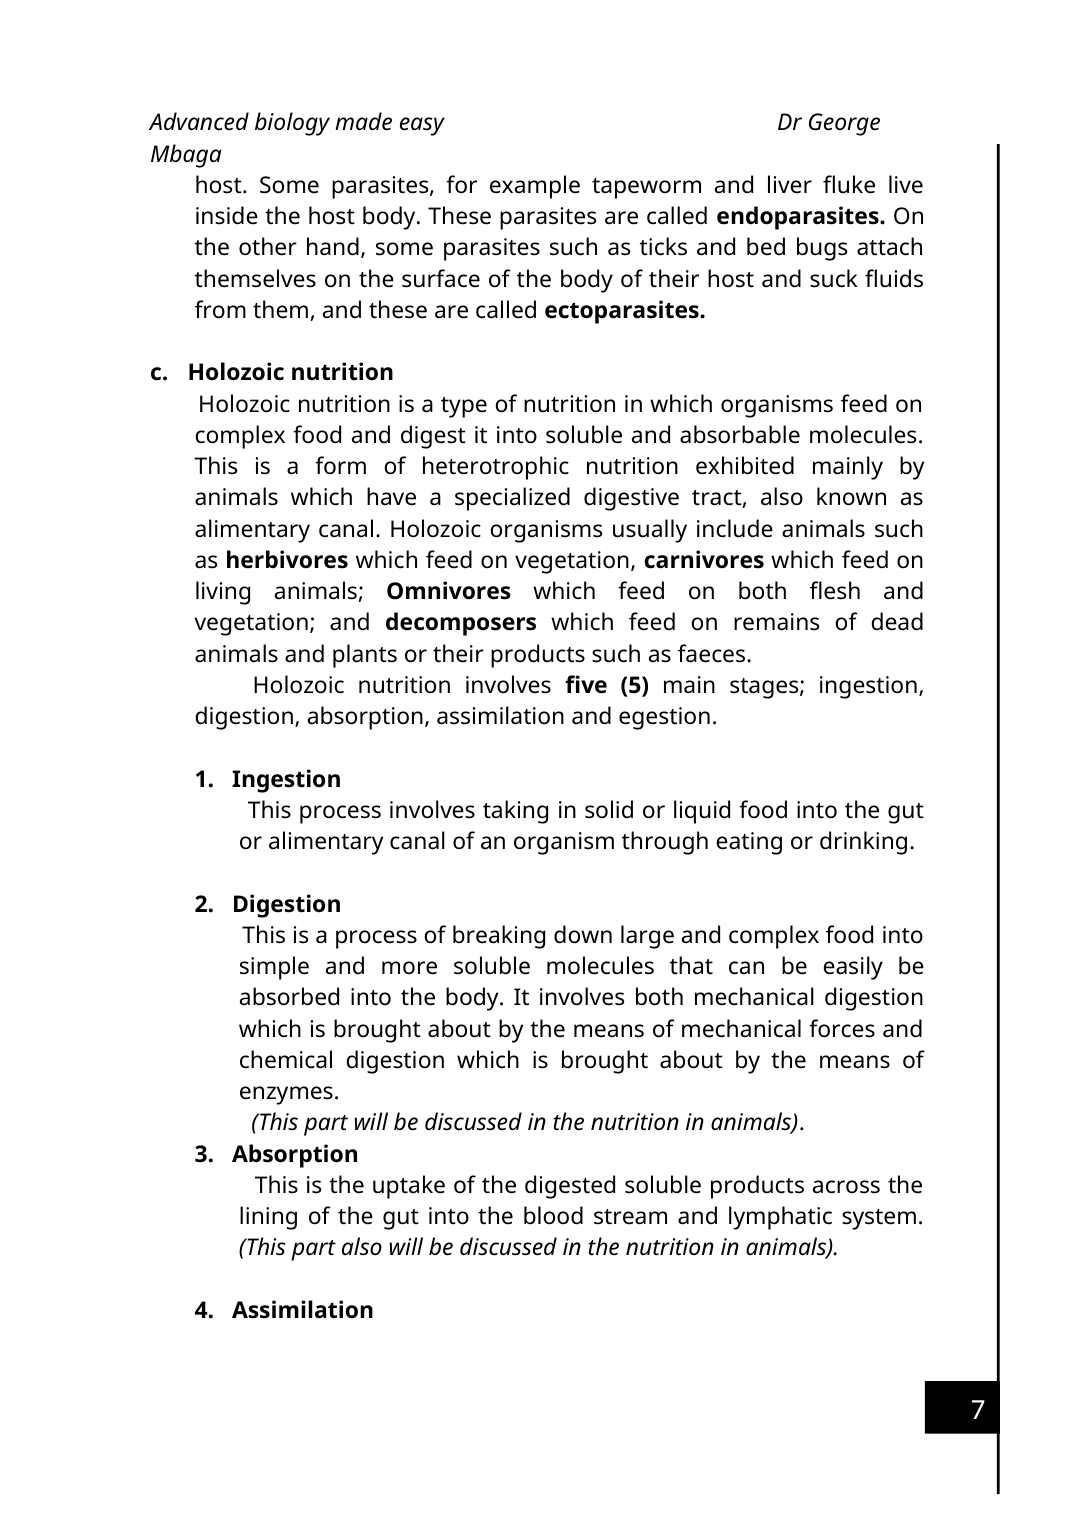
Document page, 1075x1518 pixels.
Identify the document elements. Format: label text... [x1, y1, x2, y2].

text (This part will be discussed in the nutrition in animals). [150, 1106, 925, 1138]
text Holozoic nutrition is a type of nutrition in which organisms feed on complex food and digest it into soluble and absorbable molecules. This is a form of heterotrophic nutrition exhibited mainly by animals which have a specialized digestive tract, also known as alimentary canal. Holozoic organisms usually include animals such as herbivores which feed on vegetation, carnivores which feed on living animals; Omnivores which feed on both flesh and vegetation; and decomposers which feed on remains of dead animals and plants or their products such as faeces. [165, 388, 925, 669]
list Absorption [194, 1138, 925, 1169]
list Assimilation [194, 1294, 925, 1325]
text This is a process of breaking down large and complex food into simple and more soluble molecules that can be easily be absorbed into the body. It involves both mechanical digestion which is brought about by the means of mechanical forces and chemical digestion which is brought about by the means of enzymes. [150, 919, 925, 1106]
list Holozoic nutrition [150, 356, 925, 388]
text Holozoic nutrition involves five (5) main stages; ingestion, digestion, absorption, assimilation and egestion. [150, 669, 925, 731]
text This is the uptake of the digested soluble products across the lining of the gut into the blood stream and lymphatic system. (This part also will be discussed in the nutrition in animals). [150, 1169, 925, 1263]
list Ingestion [194, 763, 925, 794]
text This process involves taking in solid or liquid food into the gut or alimentary canal of an organism through eating or drinking. [150, 794, 925, 856]
list Digestion [194, 888, 925, 919]
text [150, 169, 925, 325]
